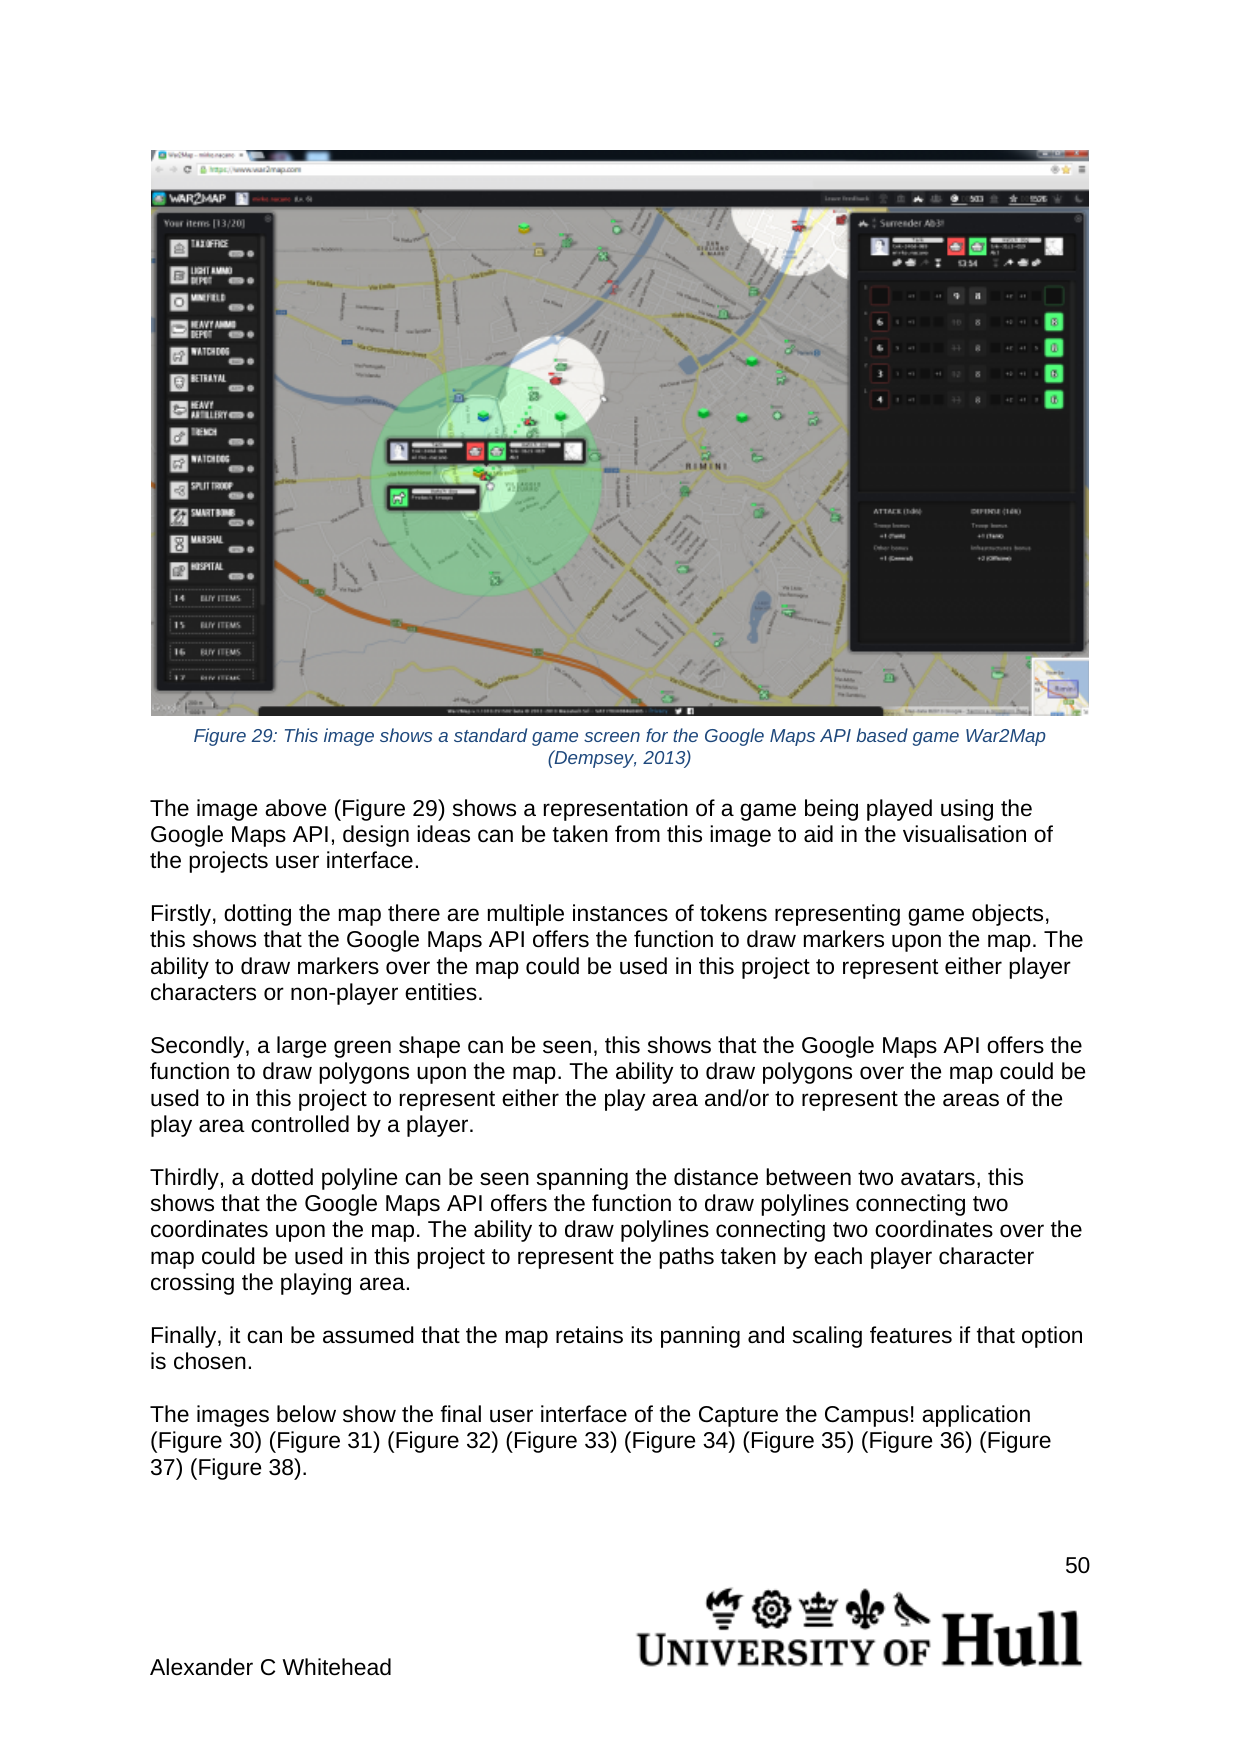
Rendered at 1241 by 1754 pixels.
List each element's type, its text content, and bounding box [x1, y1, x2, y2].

picture [630, 1578, 1091, 1676]
text Thirdly, a dotted polyline can be seen spanning the distance between two avatars, this shows that the Google Maps API offers the function to draw polylines connecting two coordinates upon the map. The ability to draw polylines connecting two coordinates over the map could be used in this project to represent the paths taken by each player character crossing the playing area. [150, 1163, 1090, 1295]
text The image above (Figure 29) shows a representation of a game being played using the Google Maps API, design ideas can be taken from this image to aid in the visualisation of the projects user interface. [150, 794, 1090, 874]
text Firstly, dotting the map there are multiple instances of tokens representing game objects, this shows that the Google Maps API offers the function to draw markers upon the map. The ability to draw markers over the map could be used in this project to represent either player characters or non-player entities. [150, 900, 1090, 1005]
text Finally, it can be assumed that the map retains its panning and scaling features if that option is chosen. [150, 1322, 1090, 1374]
text The images below show the final user interface of the Capture the Campus! application (Figure 30) (Figure 31) (Figure 32) (Figure 33) (Figure 34) (Figure 35) (Figure 36) (Figure 37) (Figure 38). [150, 1401, 1090, 1480]
text Secondly, a large green shape can be seen, this shows that the Google Maps API offers the function to draw polygons upon the map. The ability to draw polygons over the map could be used to in this project to represent either the play area and/or to represent the areas of the play area controlled by a player. [150, 1032, 1090, 1137]
picture [151, 150, 1089, 716]
